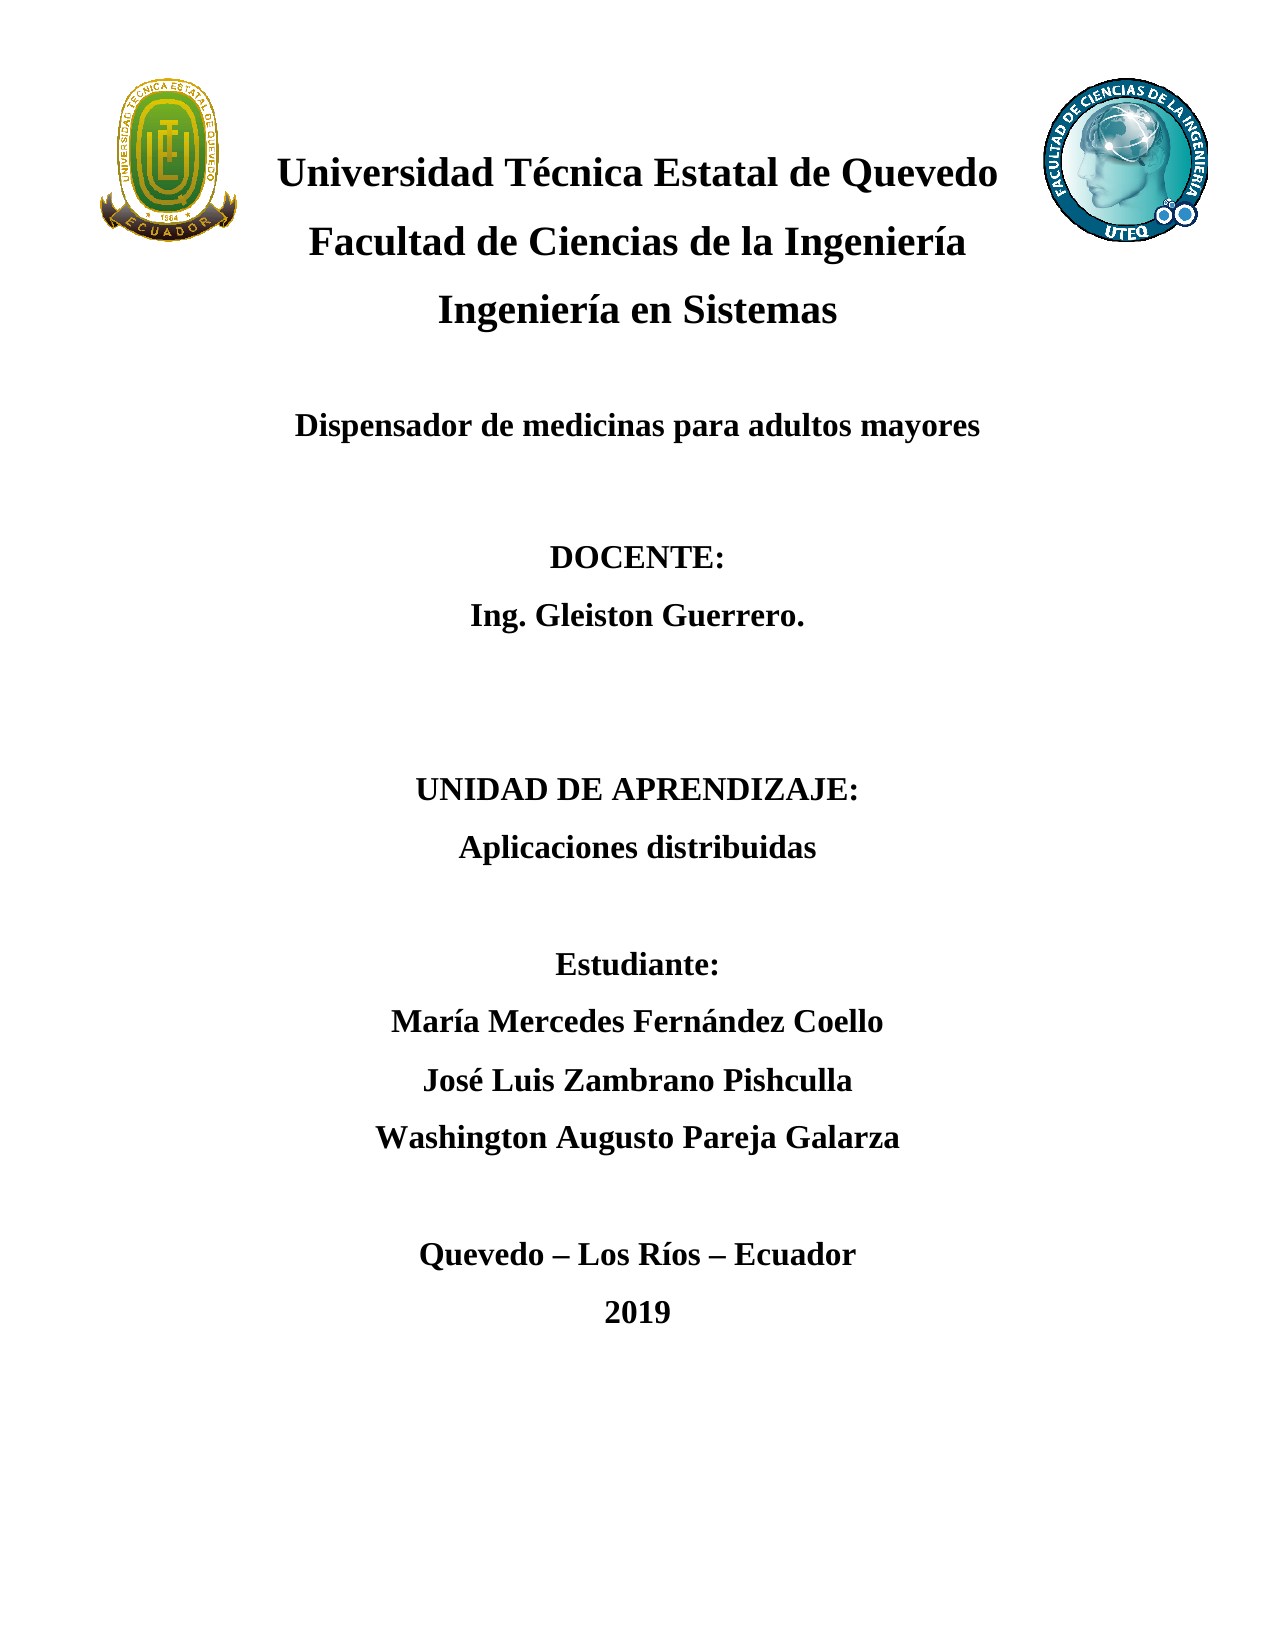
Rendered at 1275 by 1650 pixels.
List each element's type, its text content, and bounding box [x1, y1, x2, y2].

text José Luis Zambrano Pishculla [177, 1060, 1098, 1098]
text 2019 [177, 1292, 1098, 1330]
text Universidad Técnica Estatal de Quevedo [238, 148, 1043, 196]
text DOCENTE: [177, 538, 1098, 576]
picture [1062, 97, 1208, 242]
text Facultad de Ciencias de la Ingeniería [177, 216, 1098, 264]
picture [1043, 78, 1208, 242]
text Washington Augusto Pareja Galarza [177, 1118, 1098, 1156]
text UNIDAD DE APRENDIZAJE: [177, 770, 1098, 808]
text Quevedo – Los Ríos – Ecuador [177, 1234, 1098, 1272]
text María Mercedes Fernández Coello [177, 1002, 1098, 1040]
text Dispensador de medicinas para adultos mayores [177, 405, 1098, 444]
text Ingeniería en Sistemas [177, 284, 1098, 332]
text Estudiante: [177, 944, 1098, 982]
text Aplicaciones distribuidas [177, 828, 1098, 866]
picture [98, 78, 238, 249]
text Ing. Gleiston Guerrero. [177, 596, 1098, 634]
